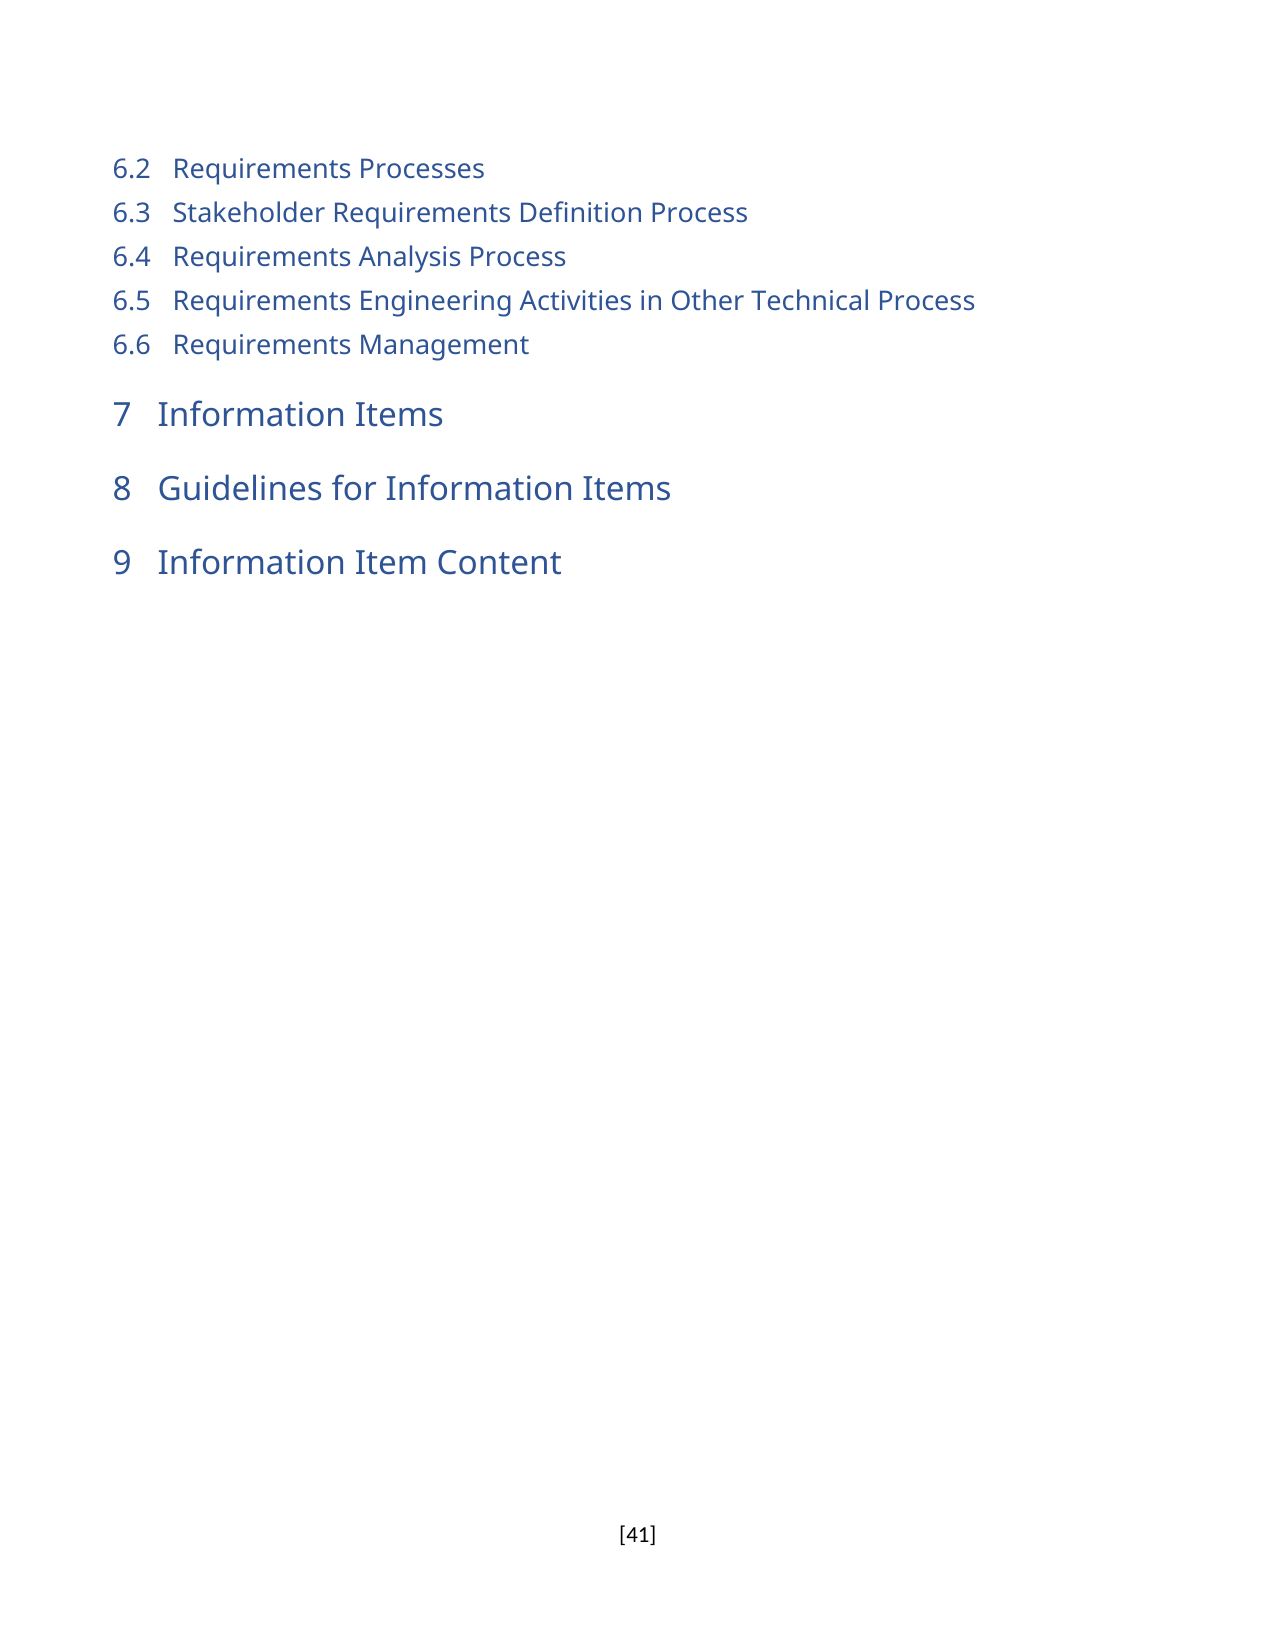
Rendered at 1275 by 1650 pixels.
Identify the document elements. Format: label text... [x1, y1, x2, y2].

subtitle Requirements Analysis Process [112, 238, 1162, 275]
subtitle Information Item Content [112, 538, 1162, 584]
subtitle Requirements Management [112, 326, 1162, 363]
subtitle Requirements Engineering Activities in Other Technical Process [112, 282, 1162, 319]
subtitle Stakeholder Requirements Definition Process [112, 194, 1162, 231]
subtitle Guidelines for Information Items [112, 464, 1162, 510]
subtitle Information Items [112, 391, 1162, 436]
subtitle Requirements Processes [112, 150, 1162, 187]
